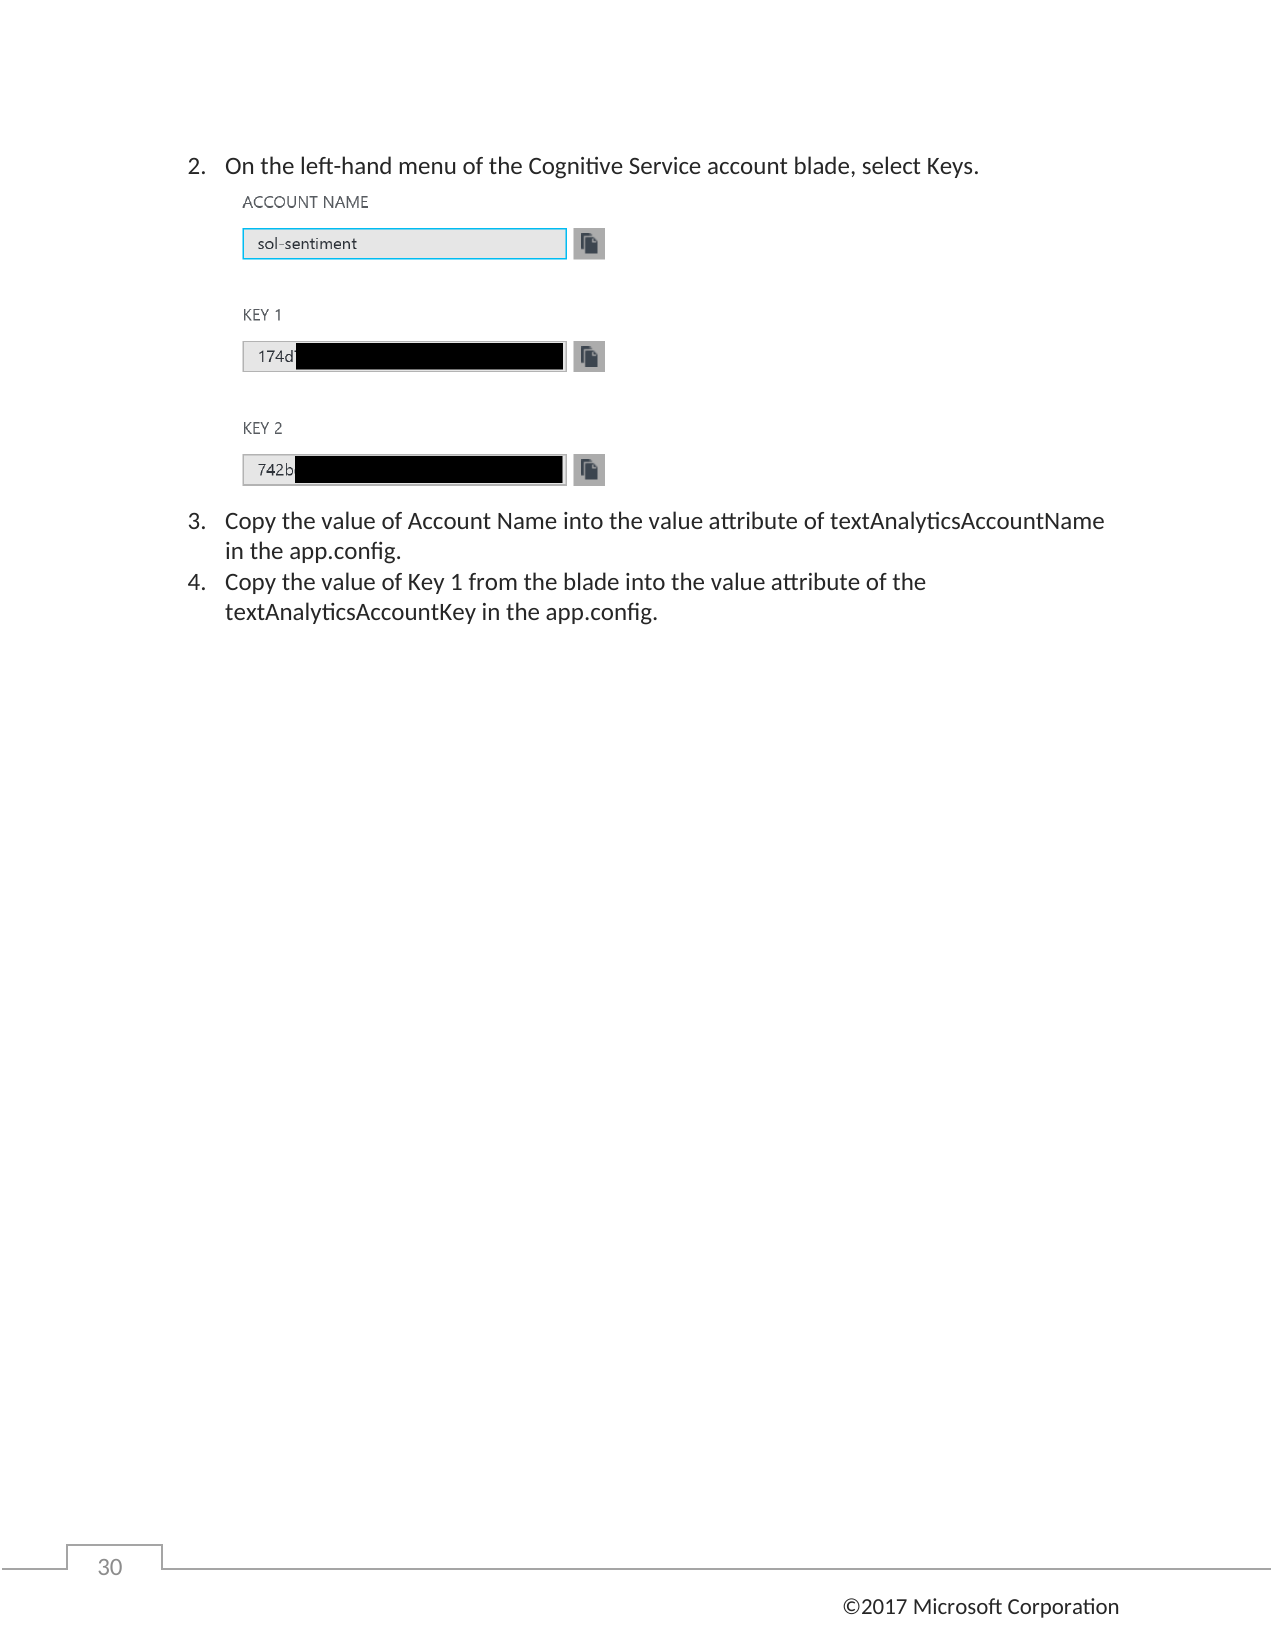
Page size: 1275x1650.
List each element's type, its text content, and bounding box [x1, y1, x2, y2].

list Copy the value of Key 1 from the blade into the value attribute of the textAnalyticsAccountKey in the app.config. [187, 566, 1125, 627]
picture [230, 180, 617, 499]
list Copy the value of Account Name into the value attribute of textAnalyticsAccountName in the app.config. [187, 505, 1125, 566]
